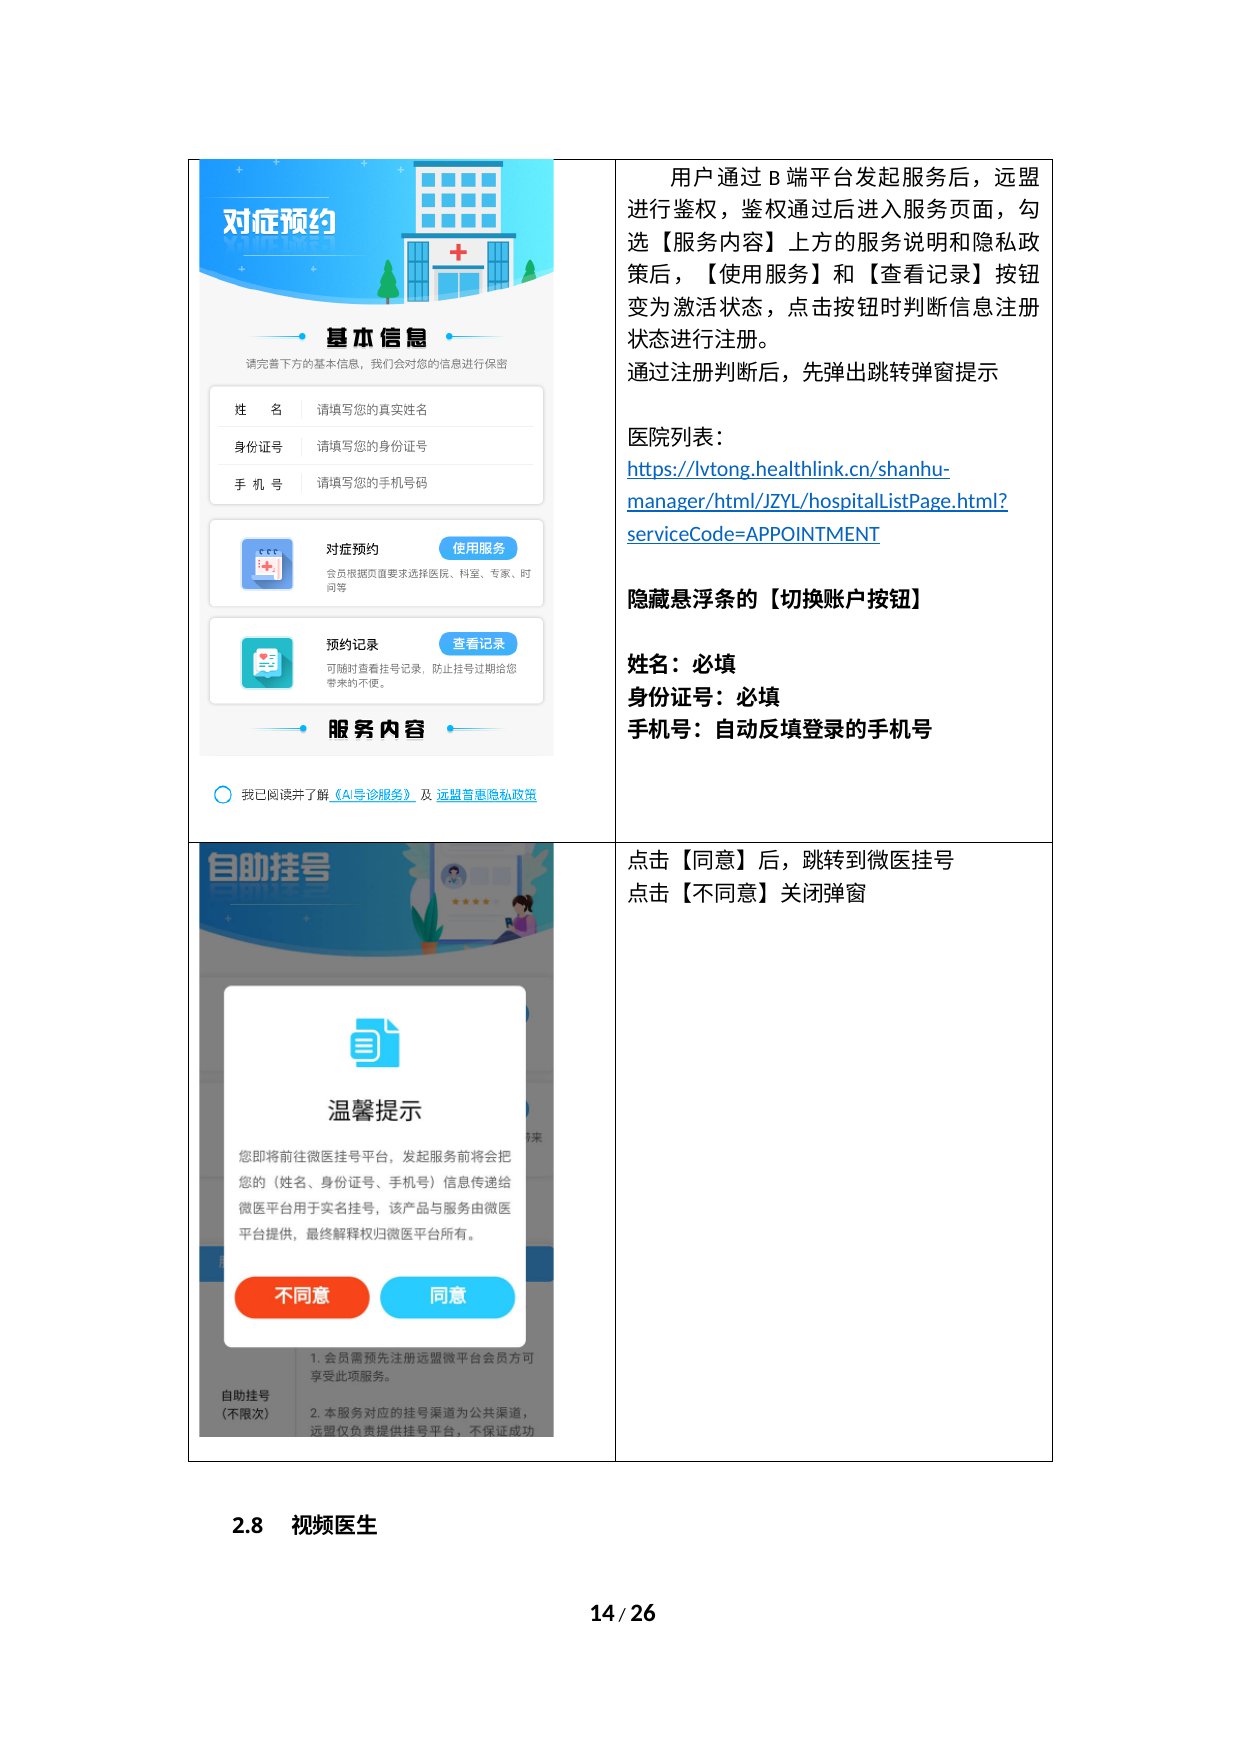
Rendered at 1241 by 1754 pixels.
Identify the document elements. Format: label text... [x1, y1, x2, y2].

list 视频医生 [232, 1507, 1053, 1540]
picture [199, 777, 554, 812]
table_cell 点击【同意】后，跳转到微医挂号 点击【不同意】关闭弹窗 [616, 843, 1052, 1461]
table_header [189, 160, 615, 842]
picture [199, 843, 554, 1437]
table_cell [189, 843, 615, 1461]
table_header 用户通过B端平台发起服务后，远盟进行鉴权，鉴权通过后进入服务页面，勾选【服务内容】上方的服务说明和隐私政策后，【使用服务】和【查看记录】按钮变为激活状态，点击按钮时判断信息注册状态进行注册。 通过注册判断后，先弹出跳转弹窗提示 医院列表： https://lvtong.healthlink.cn/shanhu-manager/html/JZYL/hospitalListPage.html?serviceCode=APPOINTMENT 隐藏悬浮条的【切换账户按钮】 姓名：必填 身份证号：必填 手机号：自动反填登录的手机号 [616, 160, 1052, 842]
picture [199, 159, 554, 756]
